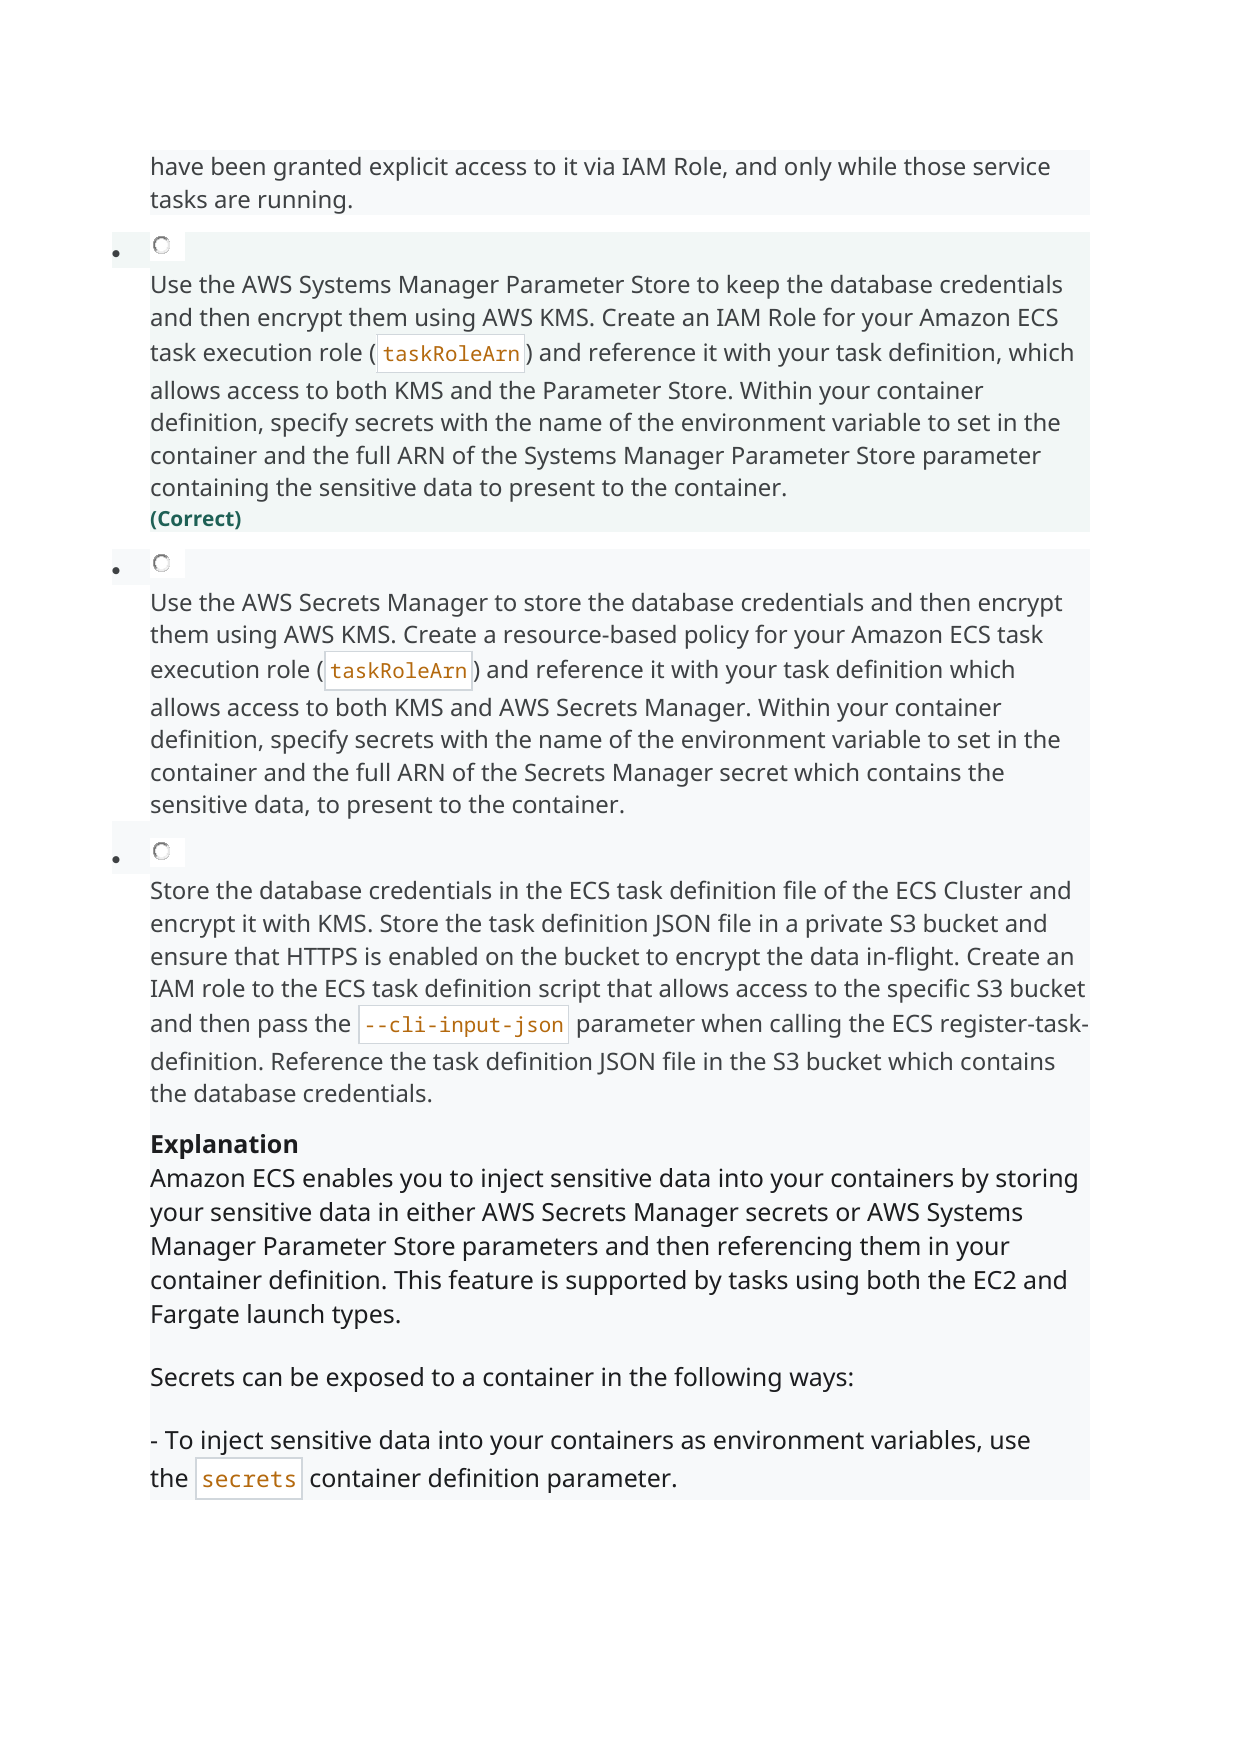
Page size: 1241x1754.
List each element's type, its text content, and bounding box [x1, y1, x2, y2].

text (Correct) [150, 504, 1090, 532]
text Explanation [150, 1126, 1090, 1160]
text Use the AWS Secrets Manager to store the database credentials and then encrypt them using AWS KMS. Create a resource-based policy for your Amazon ECS task execution role (taskRoleArn) and reference it with your task definition which allows access to both KMS and AWS Secrets Manager. Within your container definition, specify secrets with the name of the environment variable to set in the container and the full ARN of the Secrets Manager secret which contains the sensitive data, to present to the container. [150, 585, 1090, 821]
text Store the database credentials in the ECS task definition file of the ECS Cluster and encrypt it with KMS. Store the task definition JSON file in a private S3 bucket and ensure that HTTPS is enabled on the bucket to encrypt the data in-flight. Create an IAM role to the ECS task definition script that allows access to the specific S3 bucket and then pass the --cli-input-json parameter when calling the ECS register-task-definition. Reference the task definition JSON file in the S3 bucket which contains the database credentials. [150, 874, 1090, 1109]
text Secrets can be exposed to a container in the following ways: [150, 1360, 1090, 1394]
list ​ [112, 838, 1090, 874]
text Use the AWS Systems Manager Parameter Store to keep the database credentials and then encrypt them using AWS KMS. Create an IAM Role for your Amazon ECS task execution role (taskRoleArn) and reference it with your task definition, which allows access to both KMS and the Parameter Store. Within your container definition, specify secrets with the name of the environment variable to set in the container and the full ARN of the Systems Manager Parameter Store parameter containing the sensitive data to present to the container. [150, 268, 1090, 504]
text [150, 150, 1090, 215]
list ​ [112, 232, 1090, 268]
text - To inject sensitive data into your containers as environment variables, use the secrets container definition parameter. [150, 1423, 1090, 1500]
list ​ [112, 549, 1090, 585]
text Amazon ECS enables you to inject sensitive data into your containers by storing your sensitive data in either AWS Secrets Manager secrets or AWS Systems Manager Parameter Store parameters and then referencing them in your container definition. This feature is supported by tasks using both the EC2 and Fargate launch types. [150, 1160, 1090, 1331]
